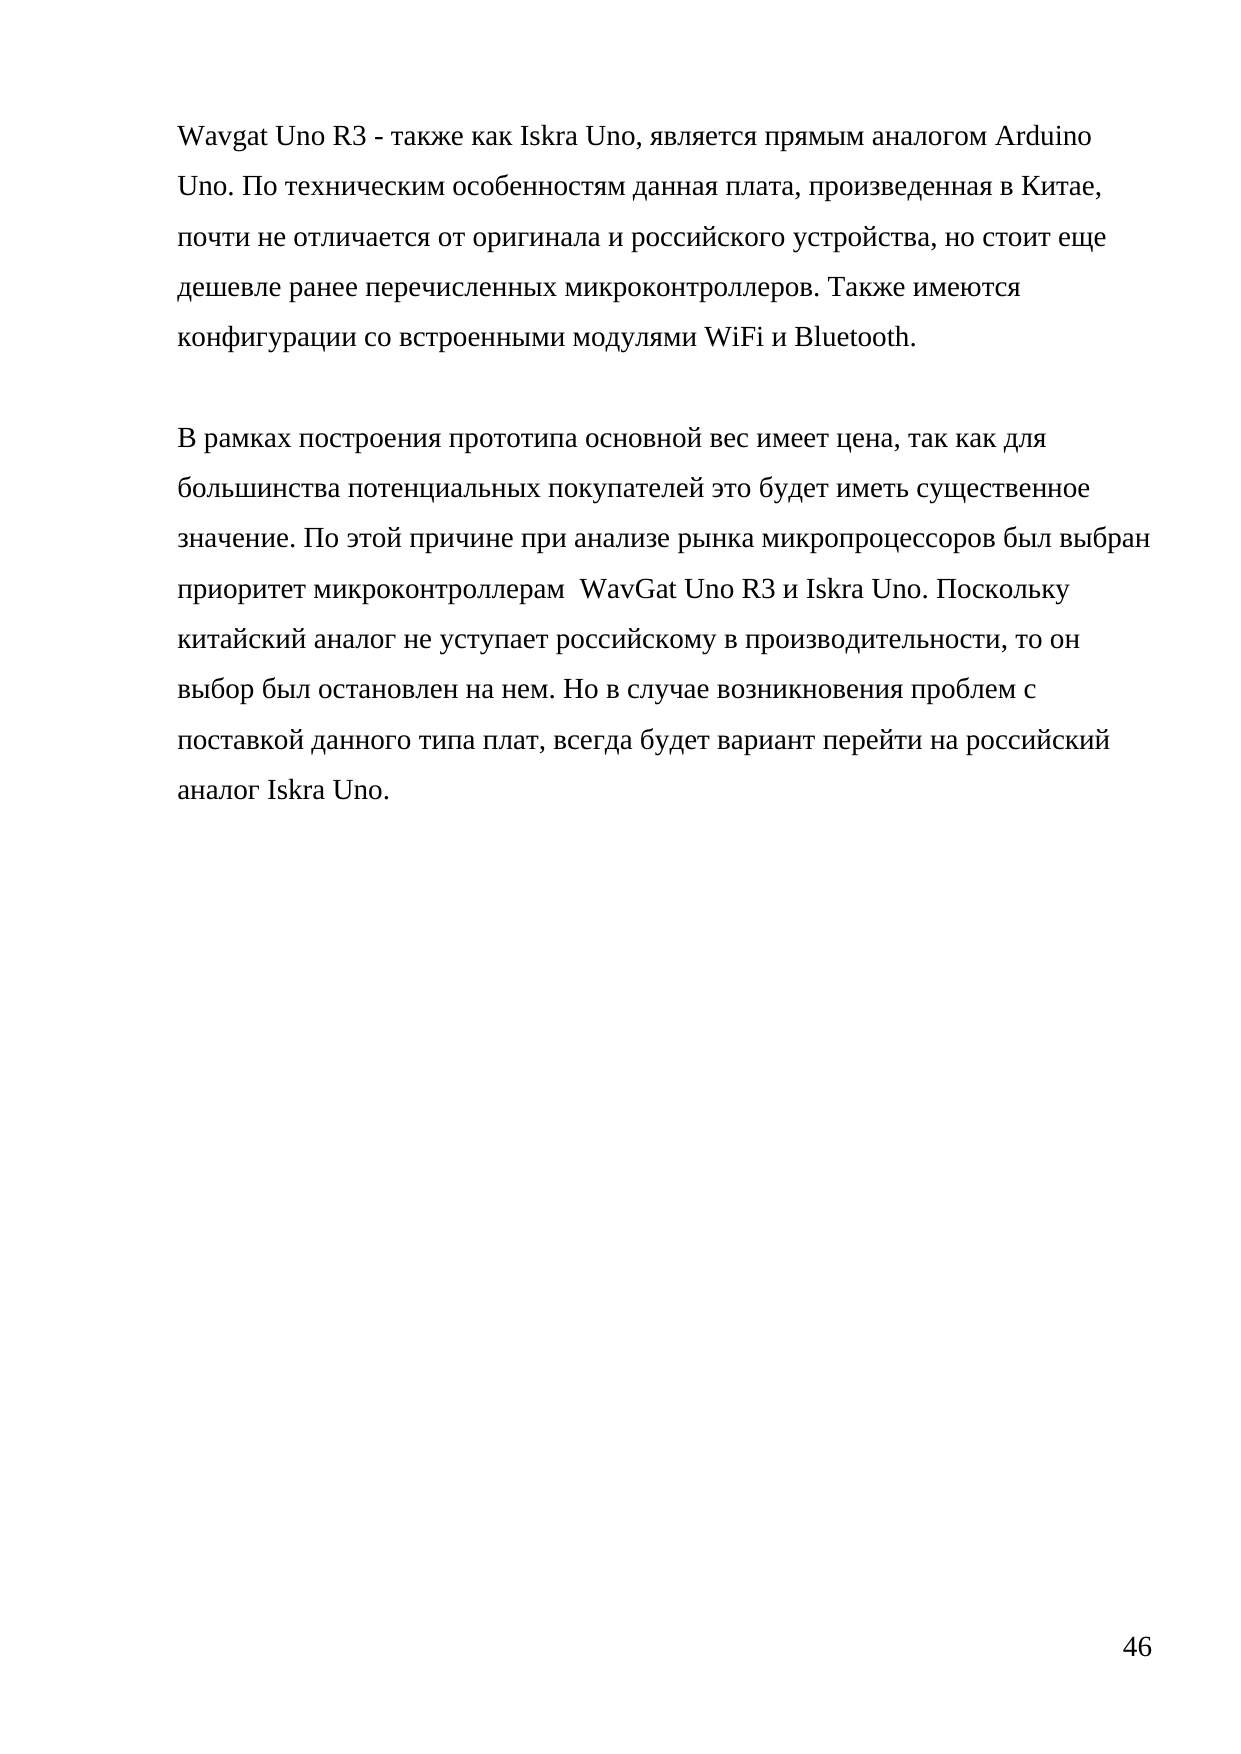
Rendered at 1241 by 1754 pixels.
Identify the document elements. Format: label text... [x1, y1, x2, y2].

text Wavgat Uno R3 - также как Iskra Uno, является прямым аналогом Arduino Uno. По техническим особенностям данная плата, произведенная в Китае, почти не отличается от оригинала и российского устройства, но стоит еще дешевле ранее перечисленных микроконтроллеров. Также имеются конфигурации со встроенными модулями WiFi и Bluetooth. [177, 118, 1152, 353]
text В рамках построения прототипа основной вес имеет цена, так как для большинства потенциальных покупателей это будет иметь существенное значение. По этой причине при анализе рынка микропроцессоров был выбран приоритет микроконтроллерам WavGat Uno R3 и Iskra Uno. Поскольку китайский аналог не уступает российскому в производительности, то он выбор был остановлен на нем. Но в случае возникновения проблем с поставкой данного типа плат, всегда будет вариант перейти на российский аналог Iskra Uno. [177, 420, 1152, 806]
